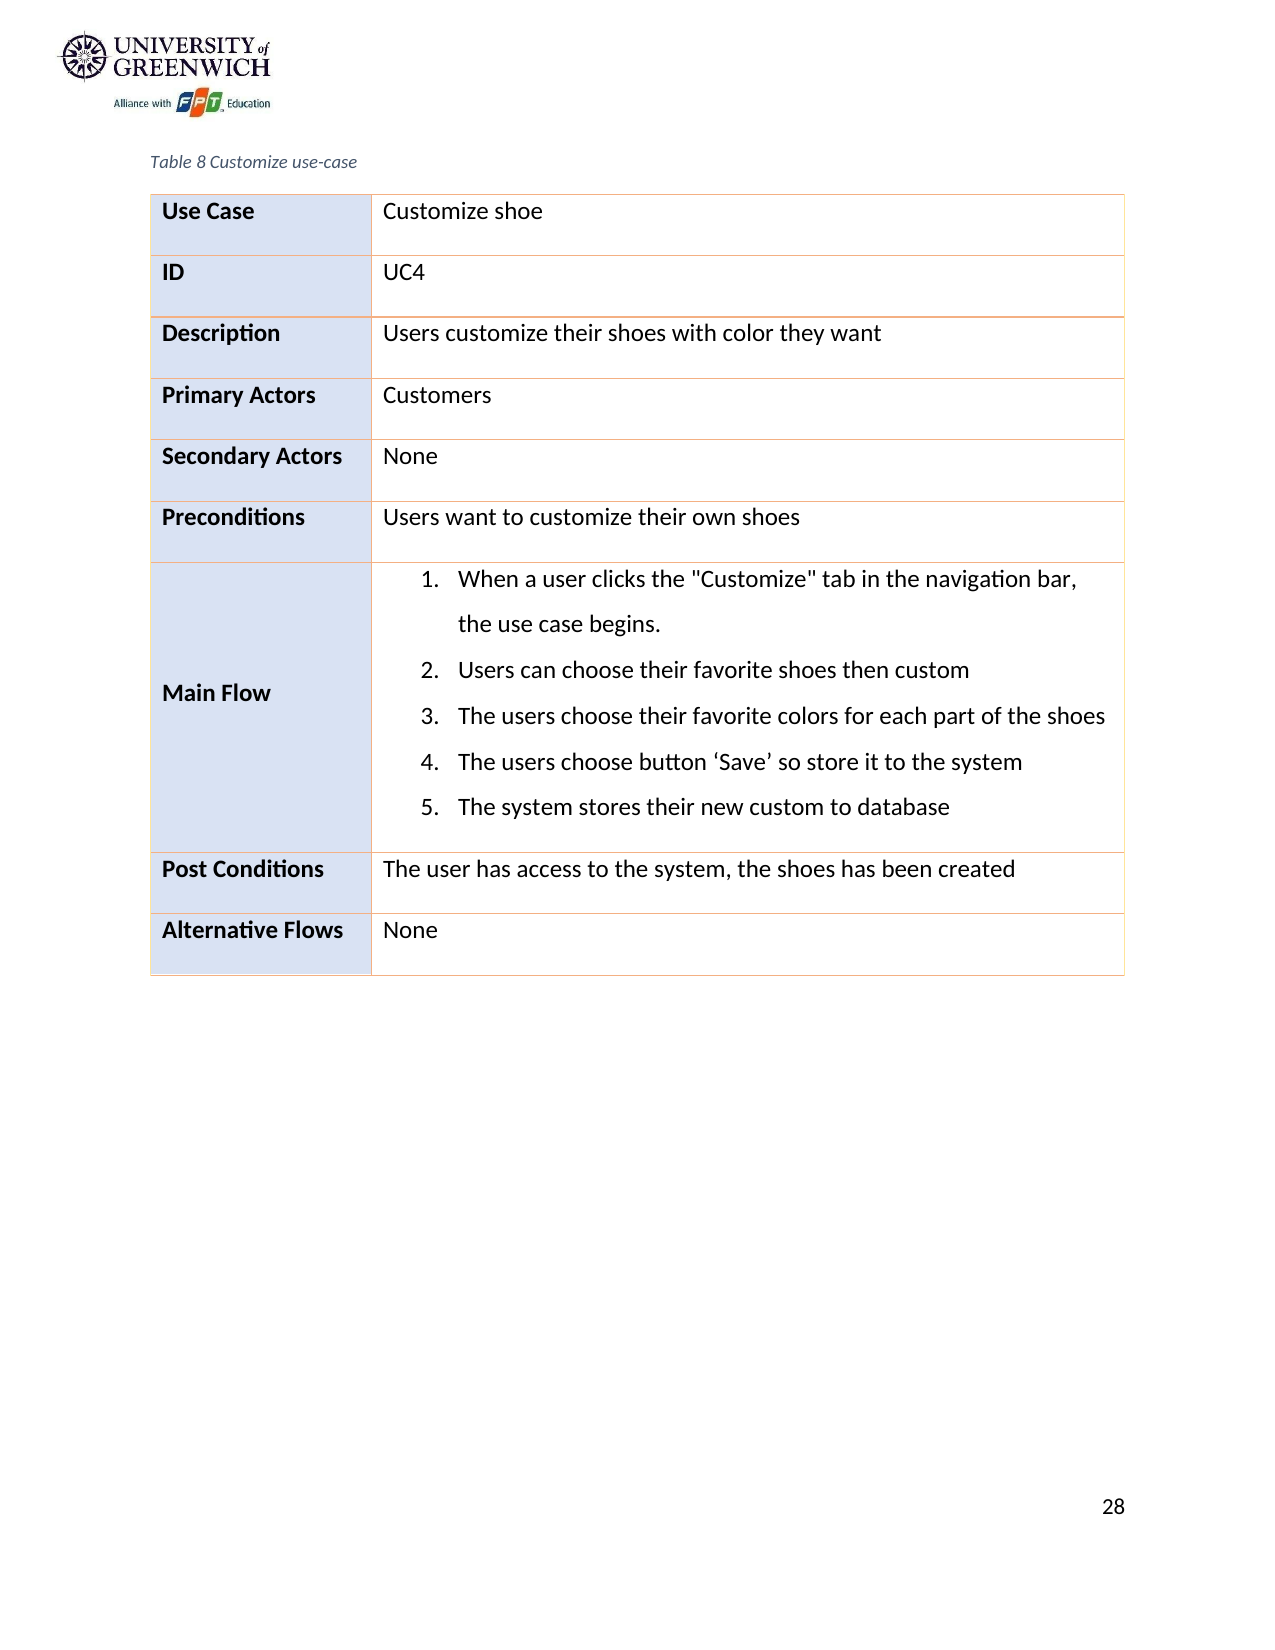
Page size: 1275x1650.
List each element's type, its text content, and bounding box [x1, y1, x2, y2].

table_cell Description [151, 318, 371, 378]
table_cell Users customize their shoes with color they want [372, 318, 1124, 378]
table_header Use Case [151, 195, 371, 255]
table_cell UC4 [372, 256, 1124, 316]
table_cell When a user clicks the "Customize" tab in the navigation bar, the use case begins. Users can choose their favorite shoes then custom The users choose their favorite colors for each part of the shoes The users choose button ‘Save’ so store it to the system The system stores their new custom to database [372, 563, 1124, 852]
table_cell Users want to customize their own shoes [372, 502, 1124, 562]
text Table 8 Customize use-case [150, 150, 1125, 173]
table_header Customize shoe [372, 195, 1124, 255]
table_cell Post Conditions [151, 853, 371, 913]
table_cell Main Flow [151, 563, 371, 852]
table_cell None [372, 440, 1124, 501]
table_cell Preconditions [151, 502, 371, 562]
table_cell The user has access to the system, the shoes has been created [372, 853, 1124, 913]
table_cell None [372, 914, 1124, 974]
picture [38, 12, 296, 142]
table_cell ID [151, 256, 371, 316]
table_cell Primary Actors [151, 379, 371, 439]
table_cell Customers [372, 379, 1124, 439]
table_cell Secondary Actors [151, 440, 371, 501]
table_cell Alternative Flows [151, 914, 371, 974]
